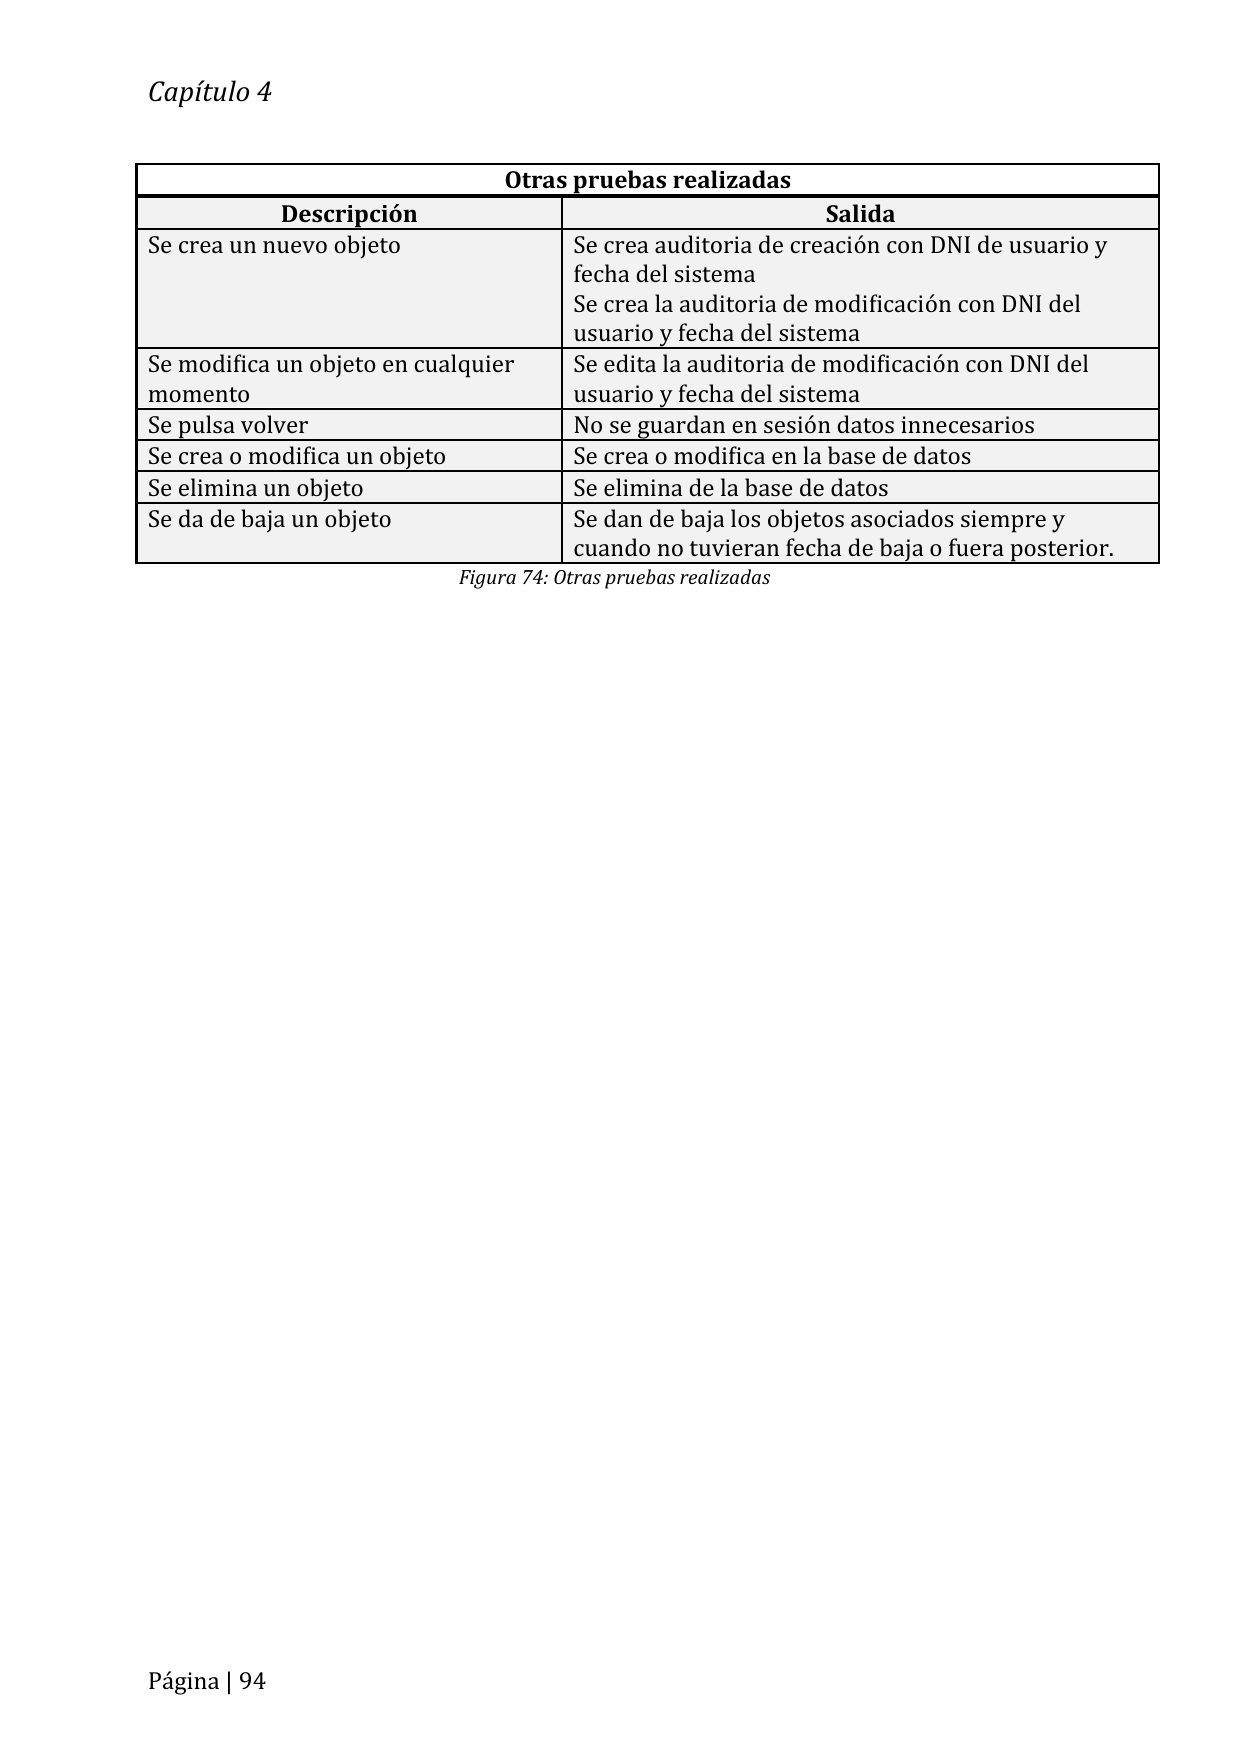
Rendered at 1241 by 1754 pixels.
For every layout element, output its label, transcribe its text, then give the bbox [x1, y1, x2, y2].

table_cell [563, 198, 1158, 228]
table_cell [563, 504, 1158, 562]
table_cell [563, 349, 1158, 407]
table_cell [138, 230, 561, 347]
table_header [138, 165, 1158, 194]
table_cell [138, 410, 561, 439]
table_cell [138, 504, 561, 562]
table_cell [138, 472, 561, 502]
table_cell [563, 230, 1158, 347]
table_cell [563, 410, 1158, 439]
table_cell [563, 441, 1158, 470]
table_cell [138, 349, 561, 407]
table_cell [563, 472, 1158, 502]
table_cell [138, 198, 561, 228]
text Figura : Otras pruebas realizadas [148, 564, 1081, 589]
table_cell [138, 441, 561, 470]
